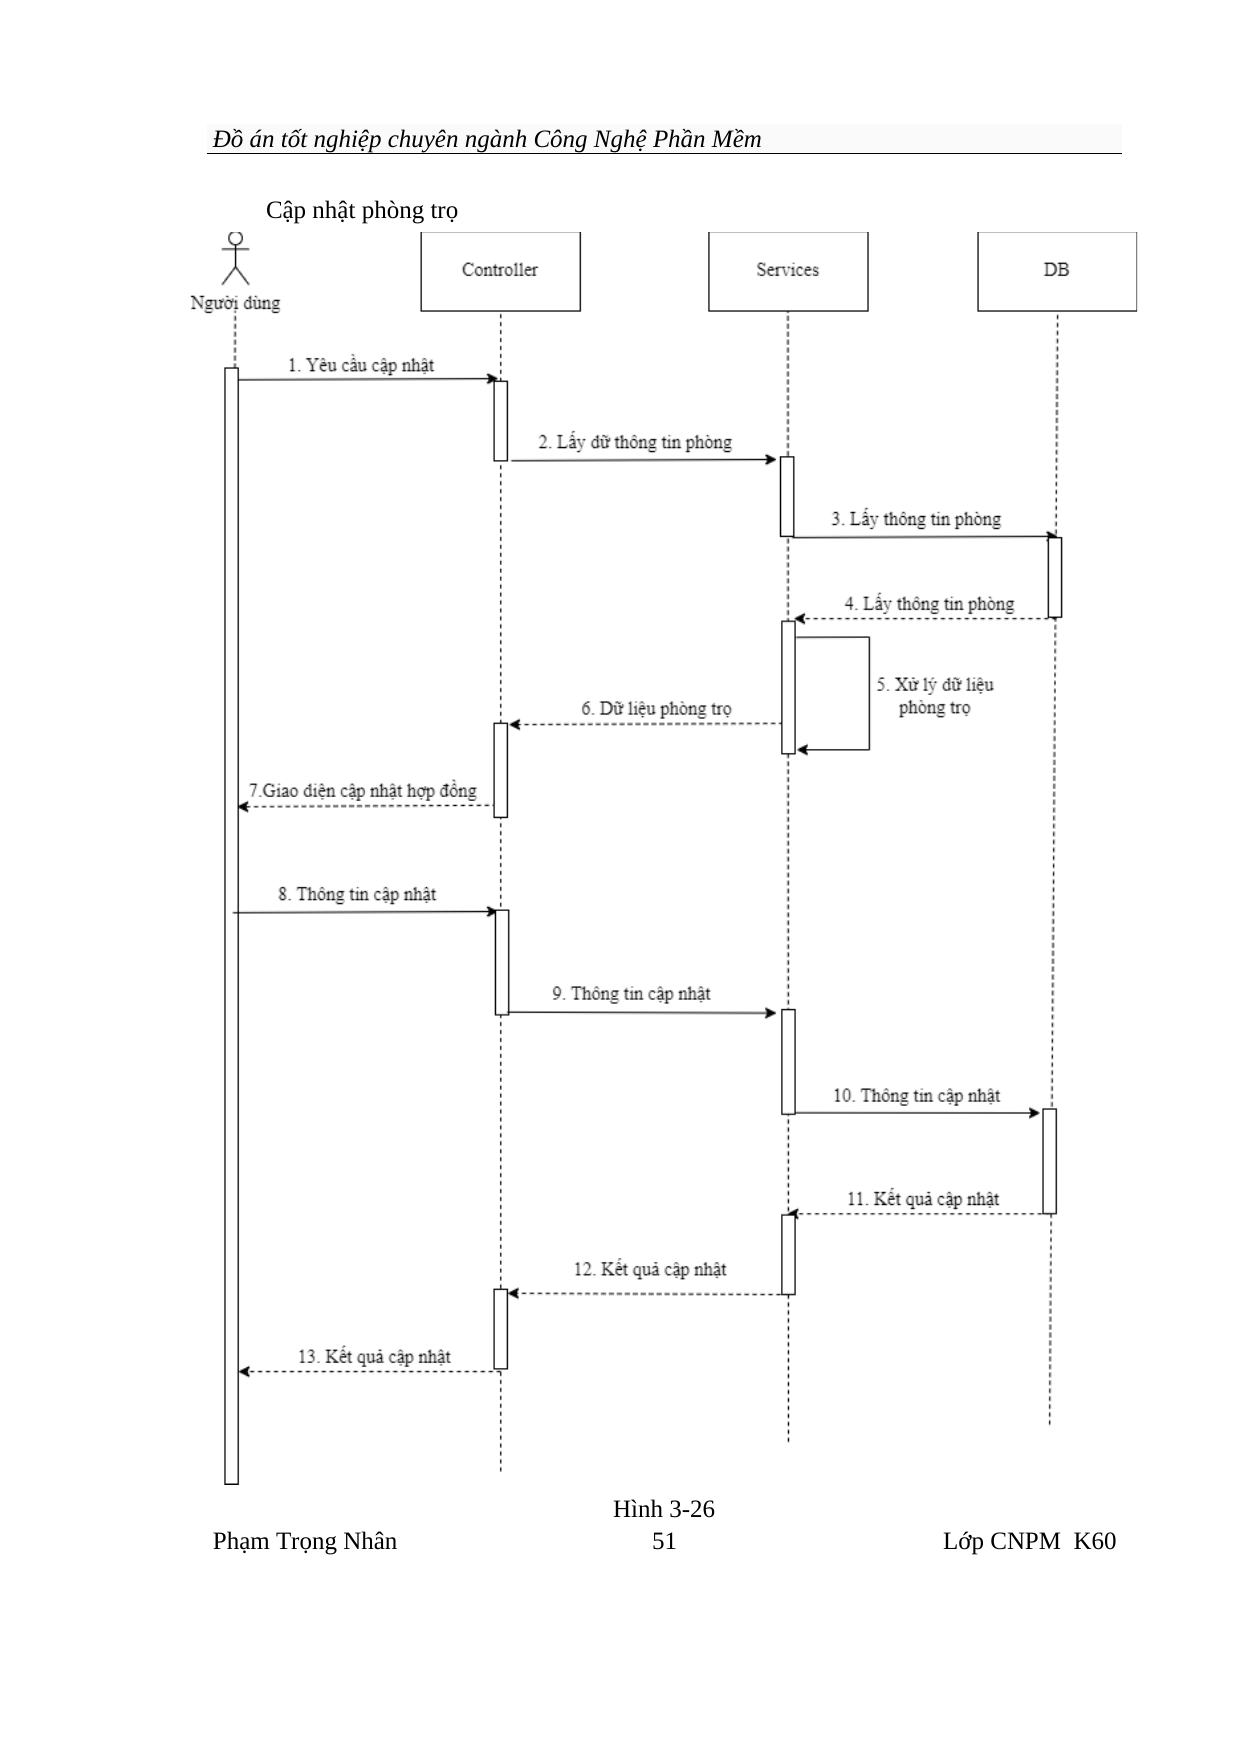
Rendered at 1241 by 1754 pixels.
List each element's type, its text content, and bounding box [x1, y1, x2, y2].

picture [190, 232, 1138, 1485]
text Cập nhật phòng trọ [207, 195, 1122, 223]
